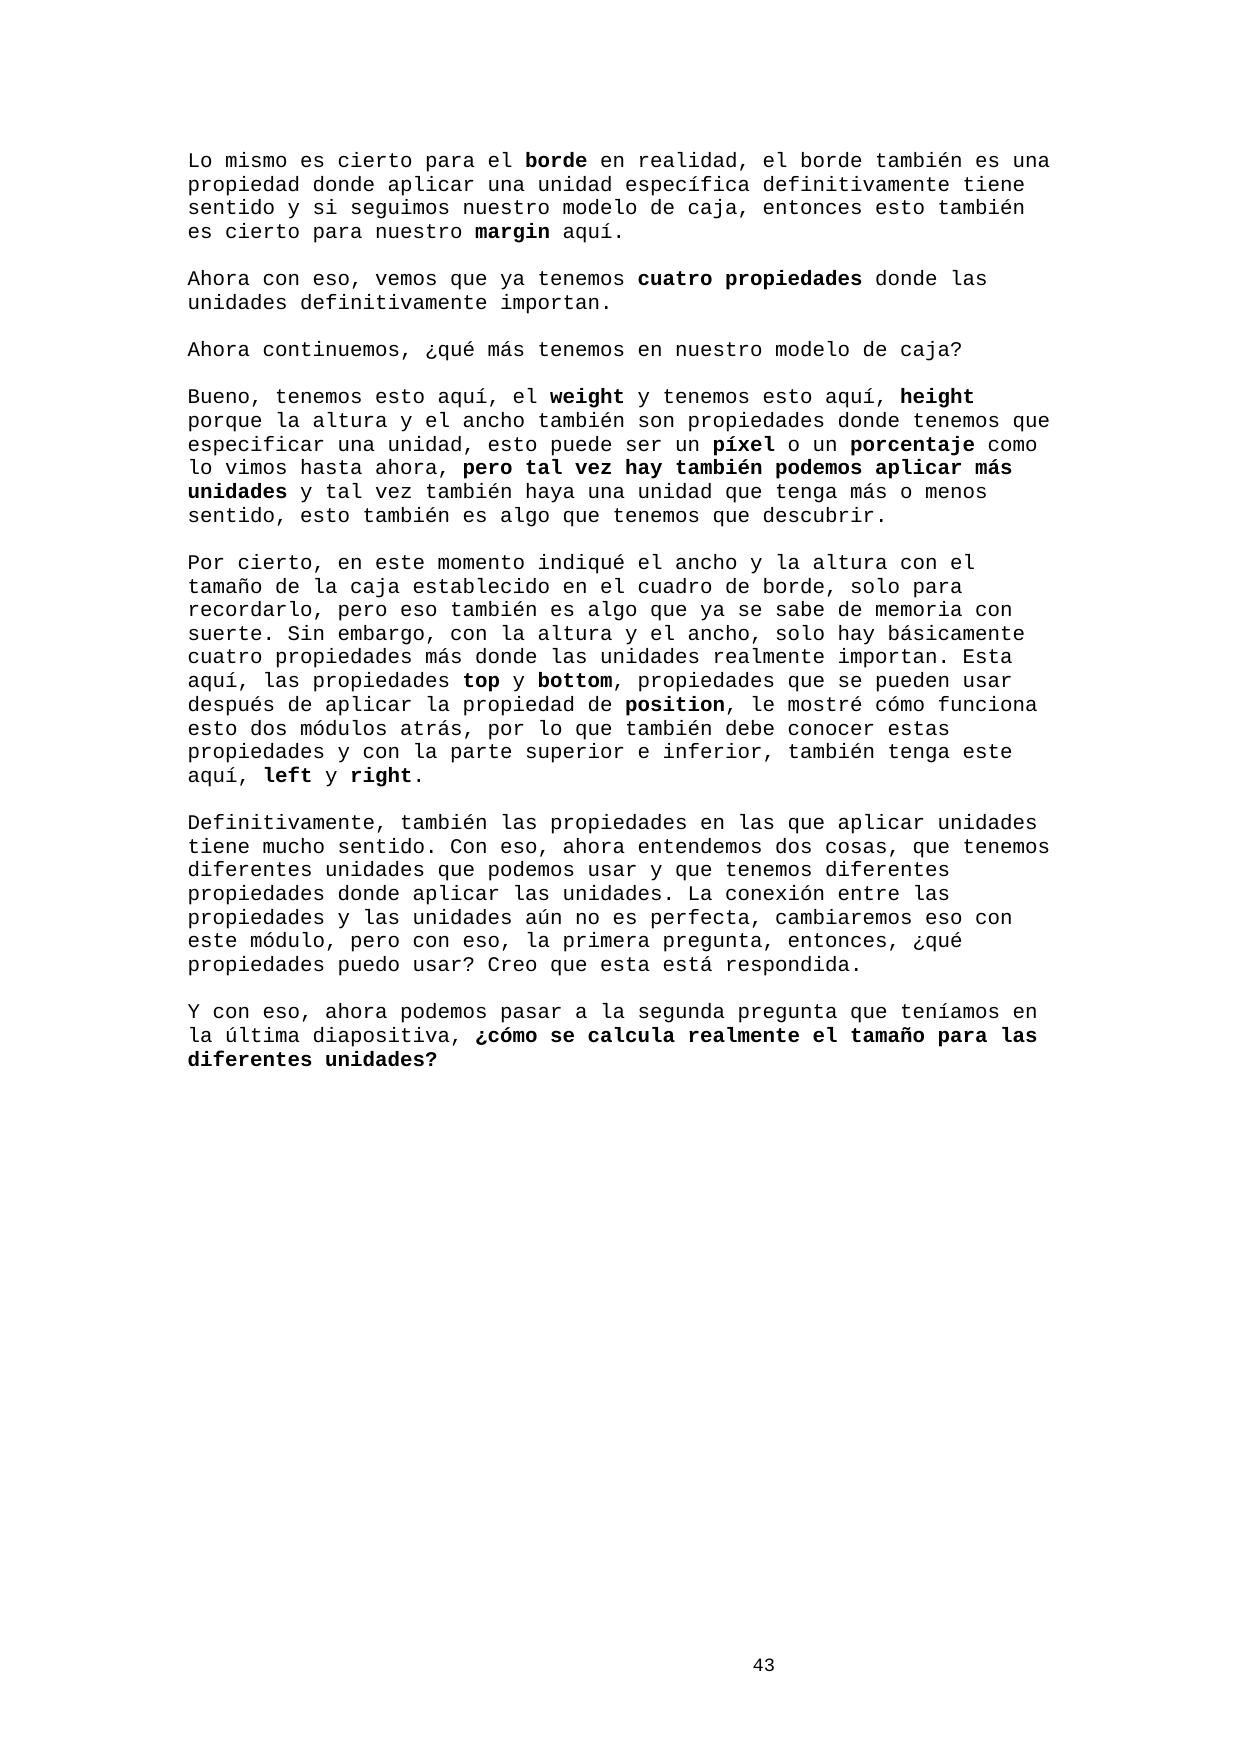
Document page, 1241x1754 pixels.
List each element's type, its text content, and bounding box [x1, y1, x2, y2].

list Ahora con eso, vemos que ya tenemos cuatro propiedades donde las unidades definitivamente importan. [187, 268, 1053, 316]
list Por cierto, en este momento indiqué el ancho y la altura con el tamaño de la caja establecido en el cuadro de borde, solo para recordarlo, pero eso también es algo que ya se sabe de memoria con suerte. Sin embargo, con la altura y el ancho, solo hay básicamente cuatro propiedades más donde las unidades realmente importan. Esta aquí, las propiedades top y bottom, propiedades que se pueden usar después de aplicar la propiedad de position, le mostré cómo funciona esto dos módulos atrás, por lo que también debe conocer estas propiedades y con la parte superior e inferior, también tenga este aquí, left y right. [187, 552, 1053, 788]
list Lo mismo es cierto para el borde en realidad, el borde también es una propiedad donde aplicar una unidad específica definitivamente tiene sentido y si seguimos nuestro modelo de caja, entonces esto también es cierto para nuestro margin aquí. [187, 150, 1053, 244]
list Definitivamente, también las propiedades en las que aplicar unidades tiene mucho sentido. Con eso, ahora entendemos dos cosas, que tenemos diferentes unidades que podemos usar y que tenemos diferentes propiedades donde aplicar las unidades. La conexión entre las propiedades y las unidades aún no es perfecta, cambiaremos eso con este módulo, pero con eso, la primera pregunta, entonces, ¿qué propiedades puedo usar? Creo que esta está respondida. [187, 812, 1053, 978]
list Bueno, tenemos esto aquí, el weight y tenemos esto aquí, height porque la altura y el ancho también son propiedades donde tenemos que especificar una unidad, esto puede ser un píxel o un porcentaje como lo vimos hasta ahora, pero tal vez hay también podemos aplicar más unidades y tal vez también haya una unidad que tenga más o menos sentido, esto también es algo que tenemos que descubrir. [187, 386, 1053, 528]
list Ahora continuemos, ¿qué más tenemos en nuestro modelo de caja? [187, 339, 1053, 363]
list Y con eso, ahora podemos pasar a la segunda pregunta que teníamos en la última diapositiva, ¿cómo se calcula realmente el tamaño para las diferentes unidades? [187, 1001, 1053, 1072]
